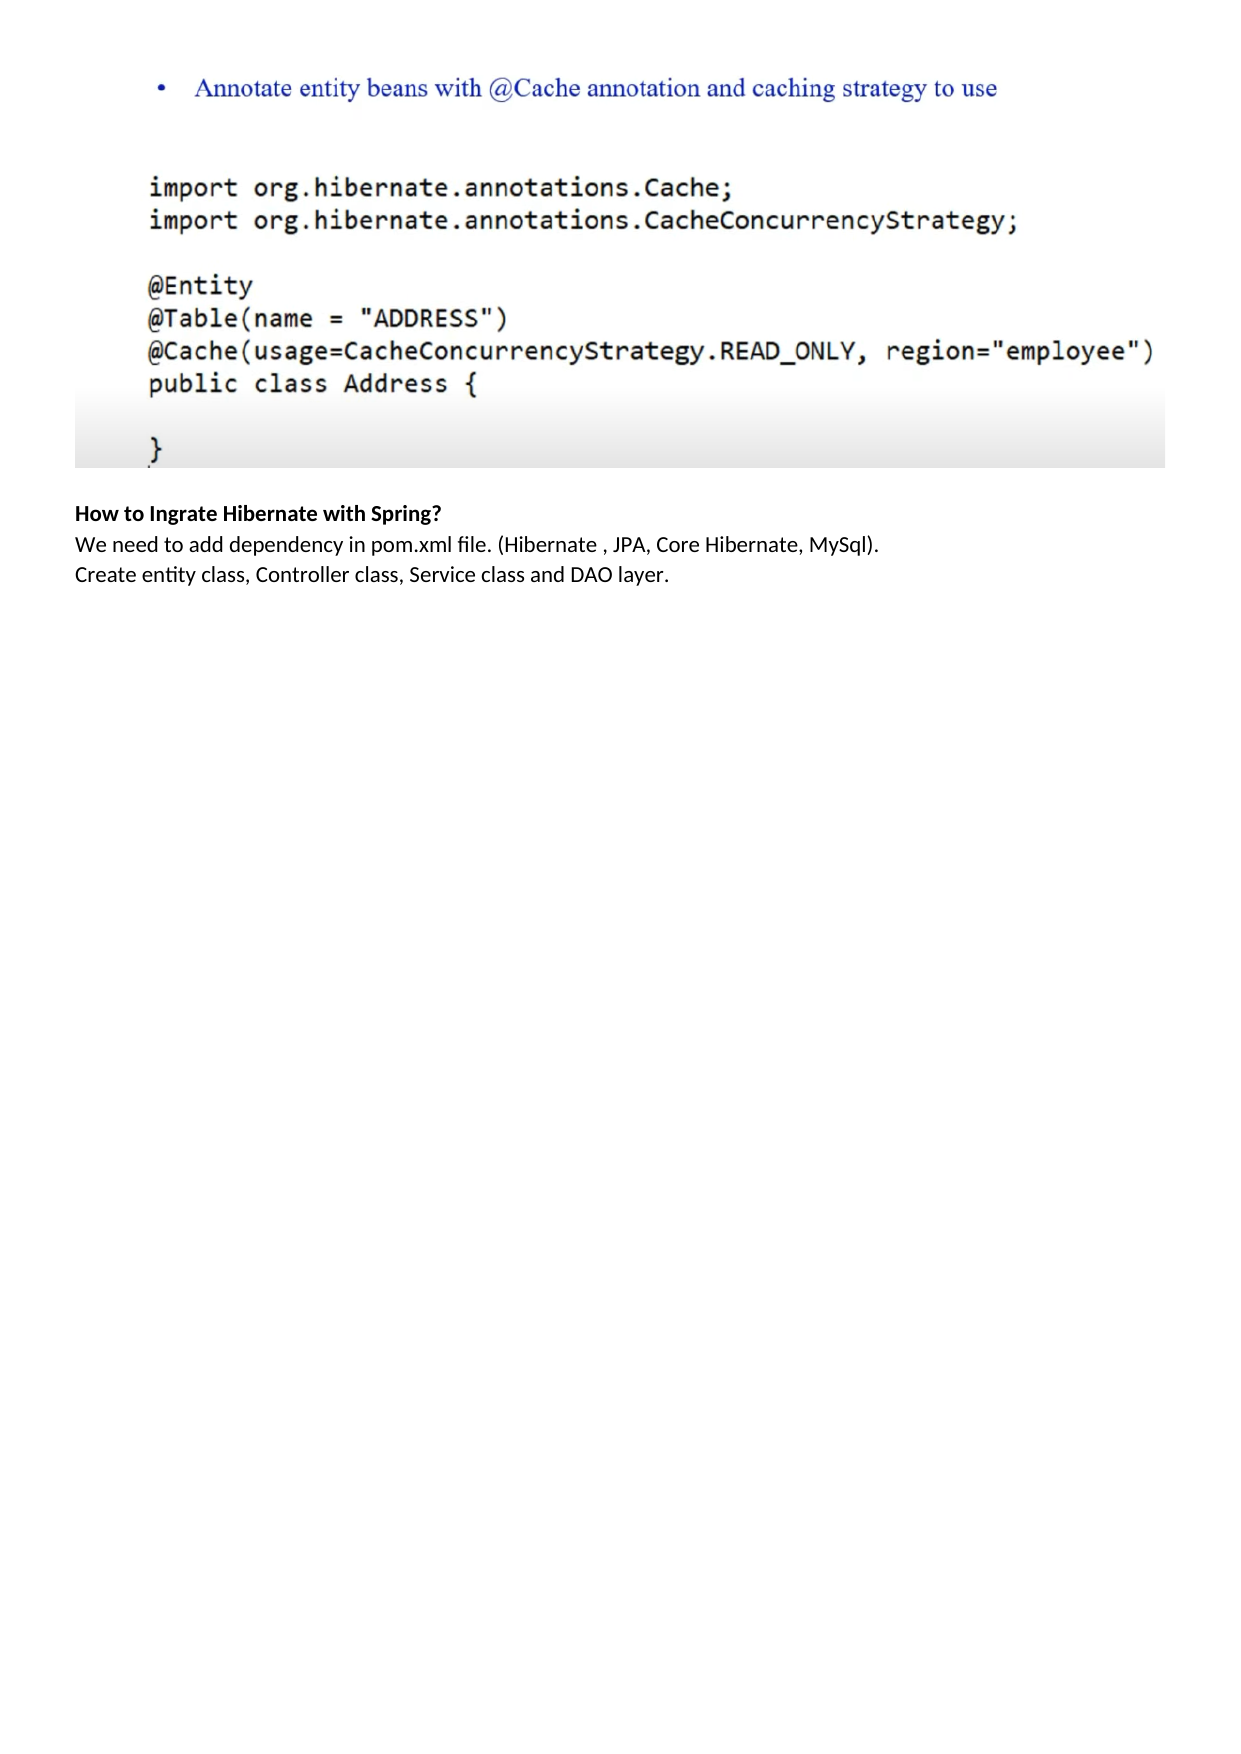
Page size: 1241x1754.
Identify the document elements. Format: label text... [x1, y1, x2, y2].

picture [75, 75, 1166, 468]
text How to Ingrate Hibernate with Spring? [75, 499, 1165, 528]
text Create entity class, Controller class, Service class and DAO layer. [75, 560, 1165, 588]
text We need to add dependency in pom.xml file. (Hibernate , JPA, Core Hibernate, MySql). [75, 530, 1165, 558]
